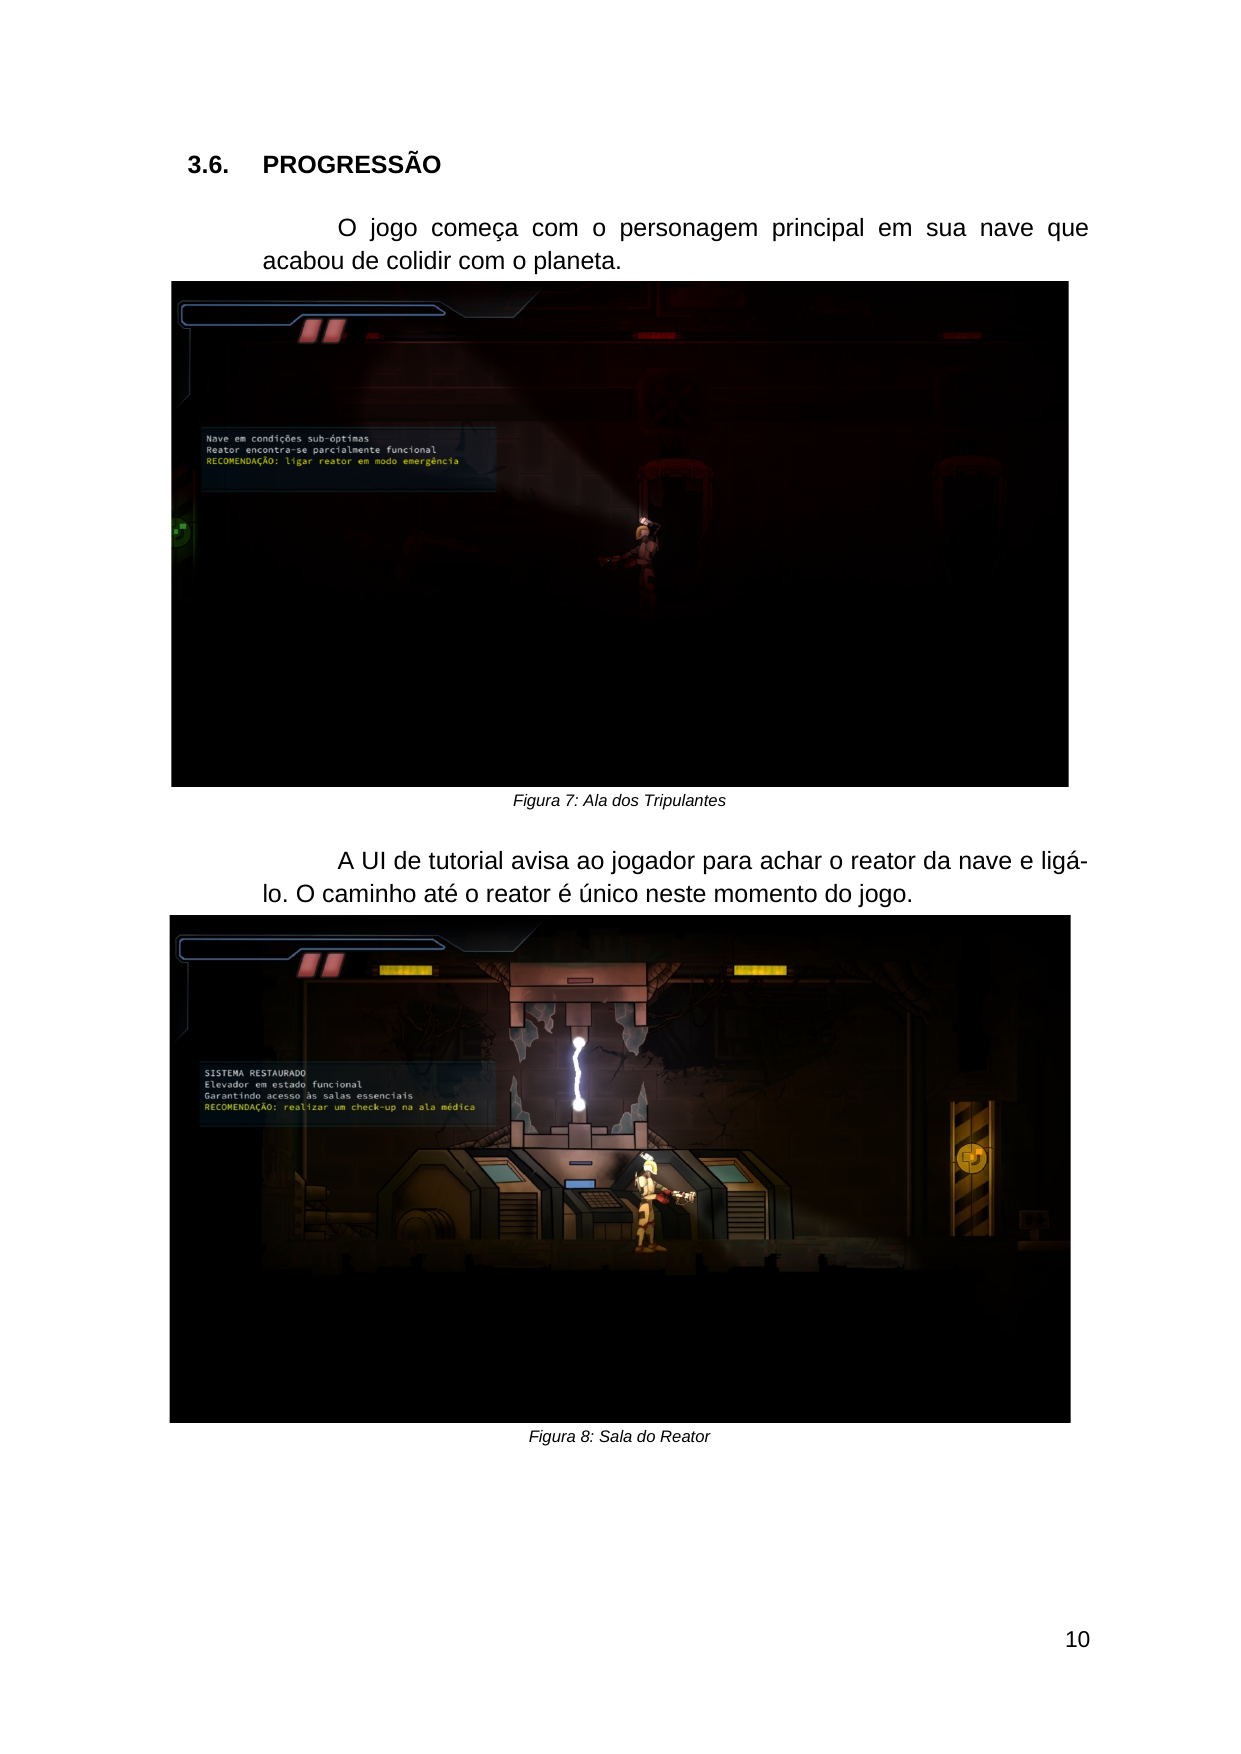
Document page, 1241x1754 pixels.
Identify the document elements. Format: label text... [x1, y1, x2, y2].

text A UI de tutorial avisa ao jogador para achar o reator da nave e ligá-lo. O caminho até o reator é único neste momento do jogo. [262, 846, 1090, 907]
picture [171, 281, 1069, 787]
text O jogo começa com o personagem principal em sua nave que acabou de colidir com o planeta. [262, 213, 1090, 275]
picture [169, 915, 1071, 1423]
list PROGRESSÃO [187, 150, 1090, 179]
